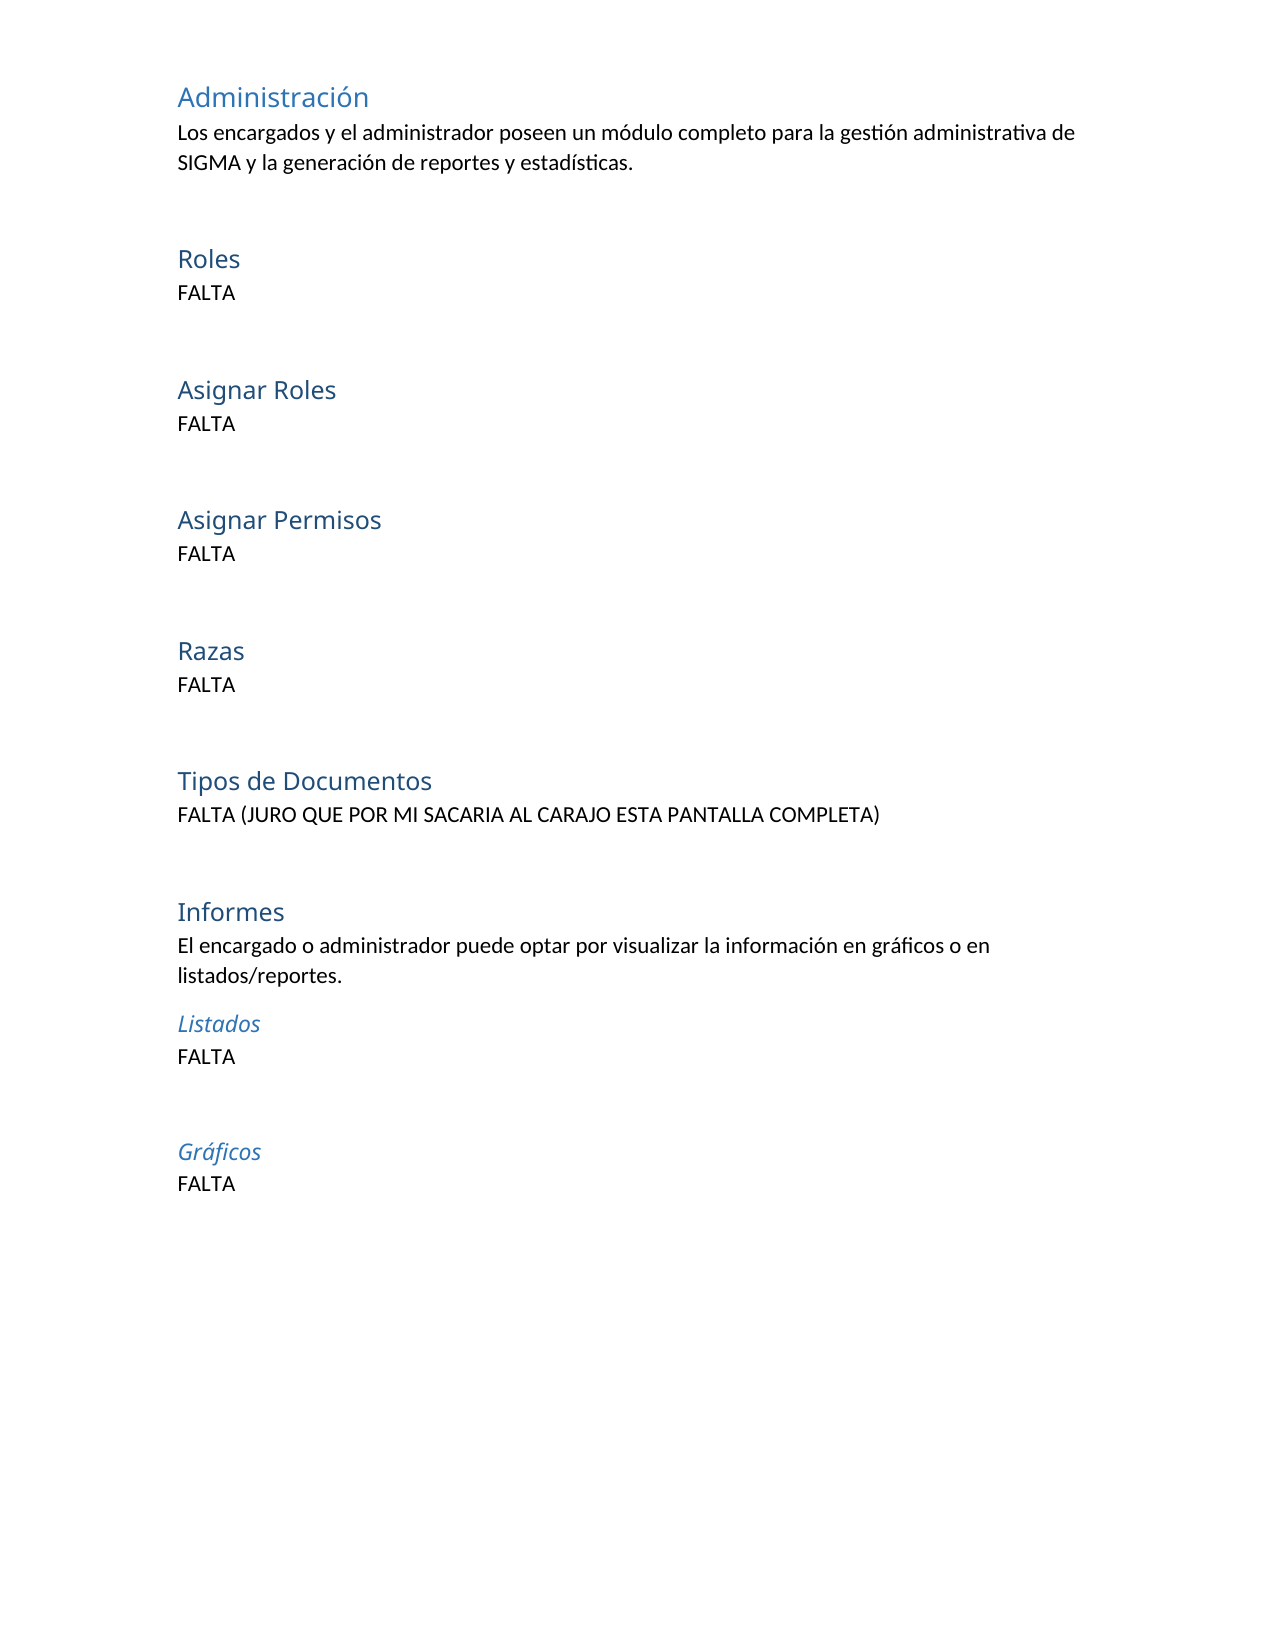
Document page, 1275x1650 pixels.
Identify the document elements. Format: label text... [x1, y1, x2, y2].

text FALTA (JURO QUE POR MI SACARIA AL CARAJO ESTA PANTALLA COMPLETA) [177, 801, 1098, 829]
subtitle Gráficos [177, 1136, 1098, 1167]
subtitle Asignar Roles [177, 372, 1098, 406]
text FALTA [177, 1169, 1098, 1197]
subtitle Razas [177, 633, 1098, 667]
subtitle Tipos de Documentos [177, 764, 1098, 798]
text El encargado o administrador puede optar por visualizar la información en gráficos o en listados/reportes. [177, 931, 1098, 989]
subtitle Informes [177, 894, 1098, 928]
subtitle Asignar Permisos [177, 503, 1098, 537]
text Los encargados y el administrador poseen un módulo completo para la gestión administrativa de SIGMA y la generación de reportes y estadísticas. [177, 118, 1098, 176]
text FALTA [177, 278, 1098, 307]
subtitle Roles [177, 242, 1098, 276]
text FALTA [177, 539, 1098, 568]
subtitle Listados [177, 1008, 1098, 1039]
text FALTA [177, 409, 1098, 437]
subtitle Administración [177, 78, 1098, 115]
text FALTA [177, 1042, 1098, 1070]
text FALTA [177, 670, 1098, 698]
